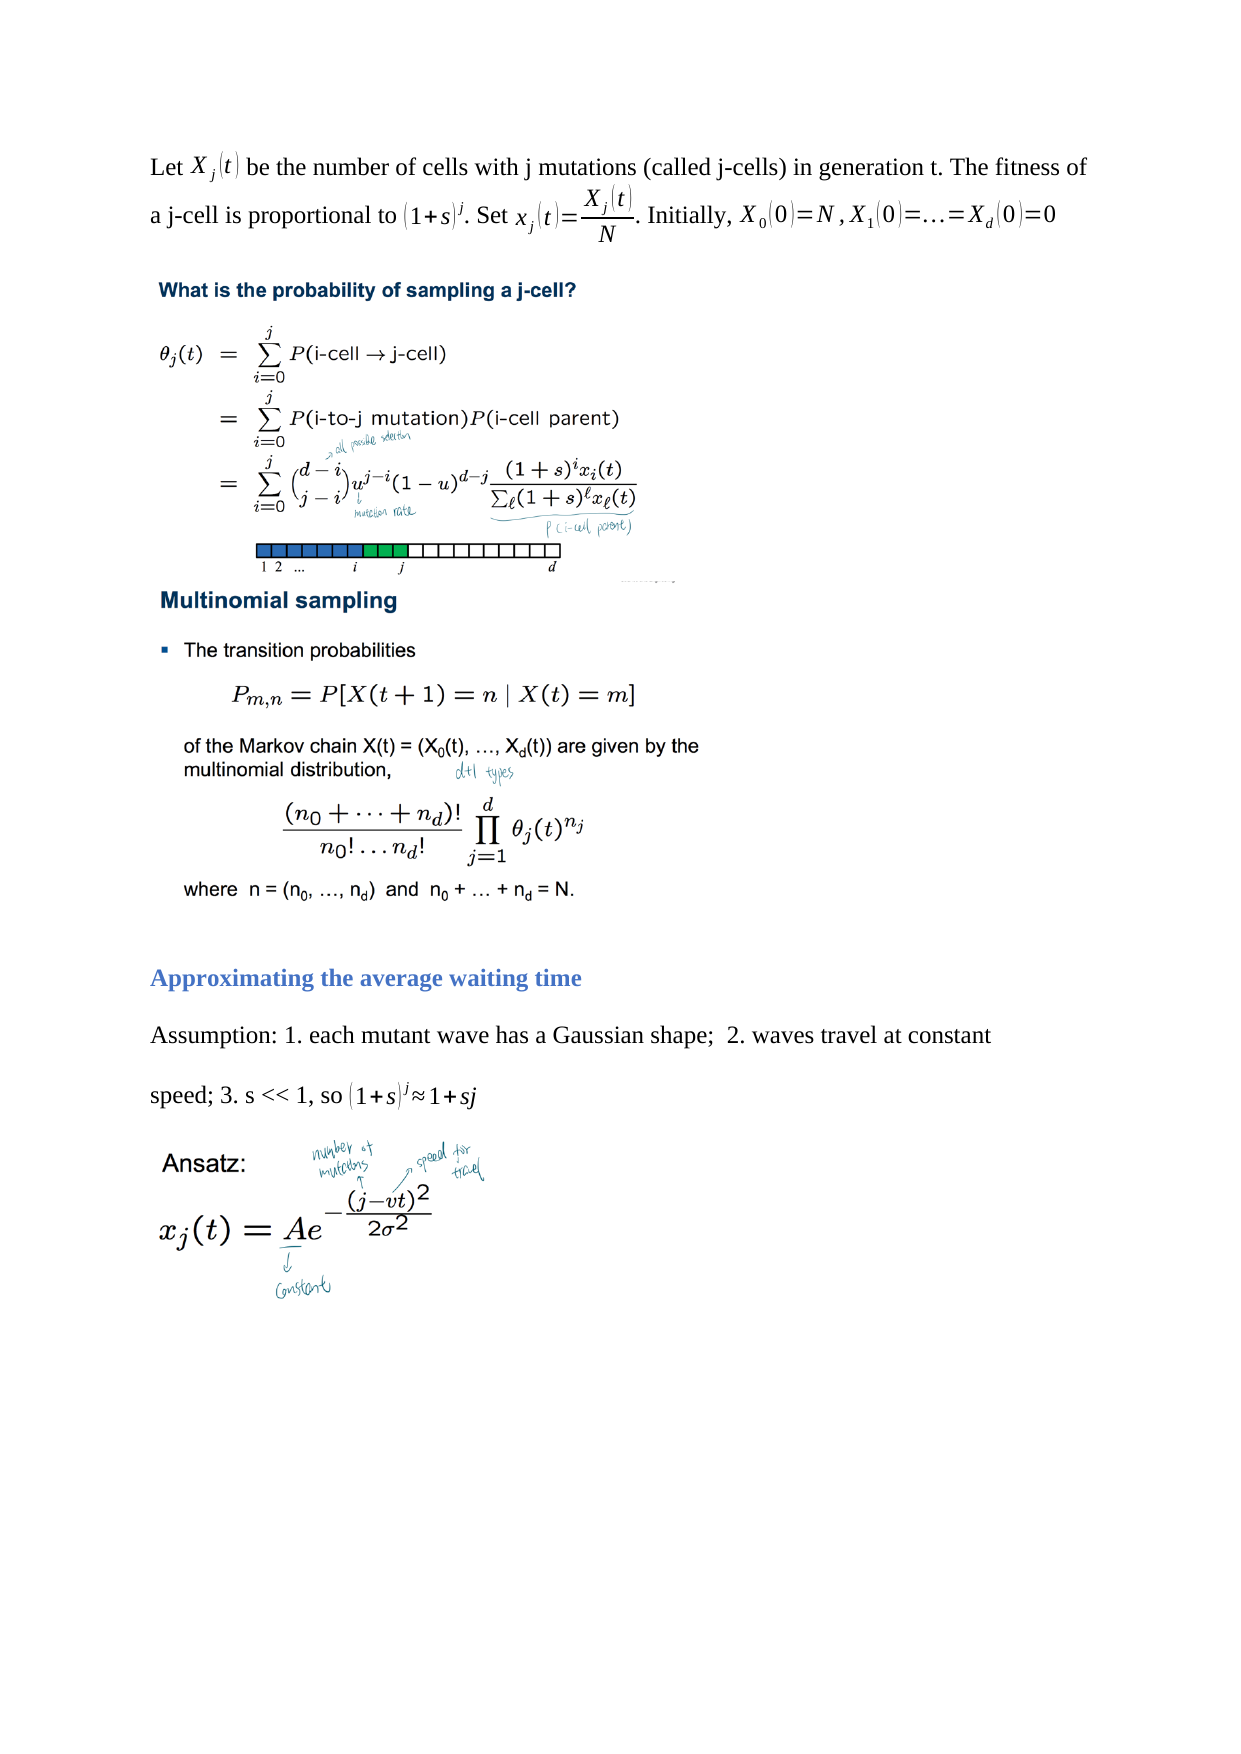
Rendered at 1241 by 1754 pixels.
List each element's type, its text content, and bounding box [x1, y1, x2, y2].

text Let be the number of cells with j mutations (called j-cells) in generation t. The fitness of a j-cell is proportional to . Set . Initially, [150, 150, 1090, 247]
text Assumption: 1. each mutant wave has a Gaussian shape; 2. waves travel at constant [150, 1021, 1090, 1049]
picture [150, 1140, 489, 1305]
text speed; 3. s << 1, so [150, 1078, 1090, 1112]
text Approximating the average waiting time [150, 963, 1090, 992]
picture [150, 275, 718, 906]
